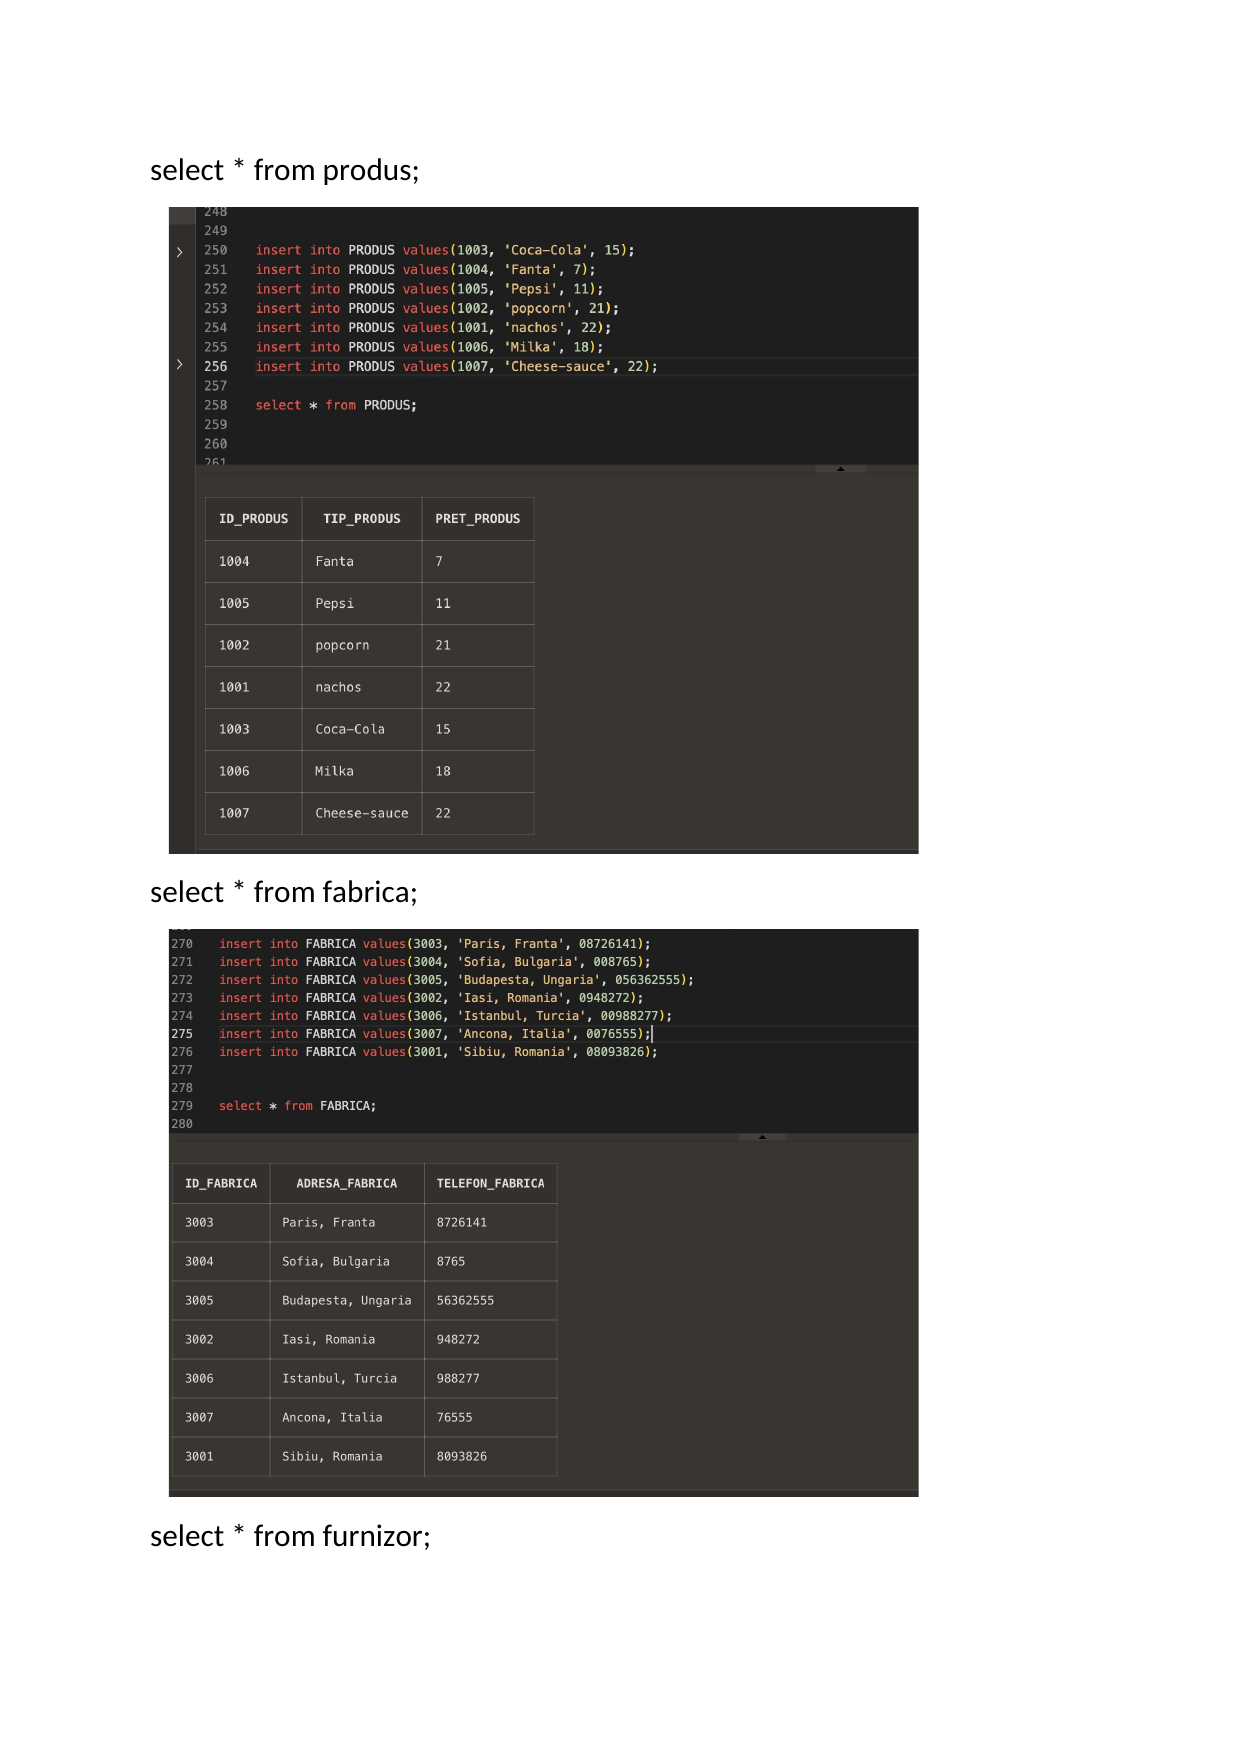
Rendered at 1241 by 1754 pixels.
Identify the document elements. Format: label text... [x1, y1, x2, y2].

text select * from furnizor; [150, 1516, 1090, 1554]
text select * from produs; [150, 150, 1090, 188]
text select * from fabrica; [150, 872, 1090, 910]
